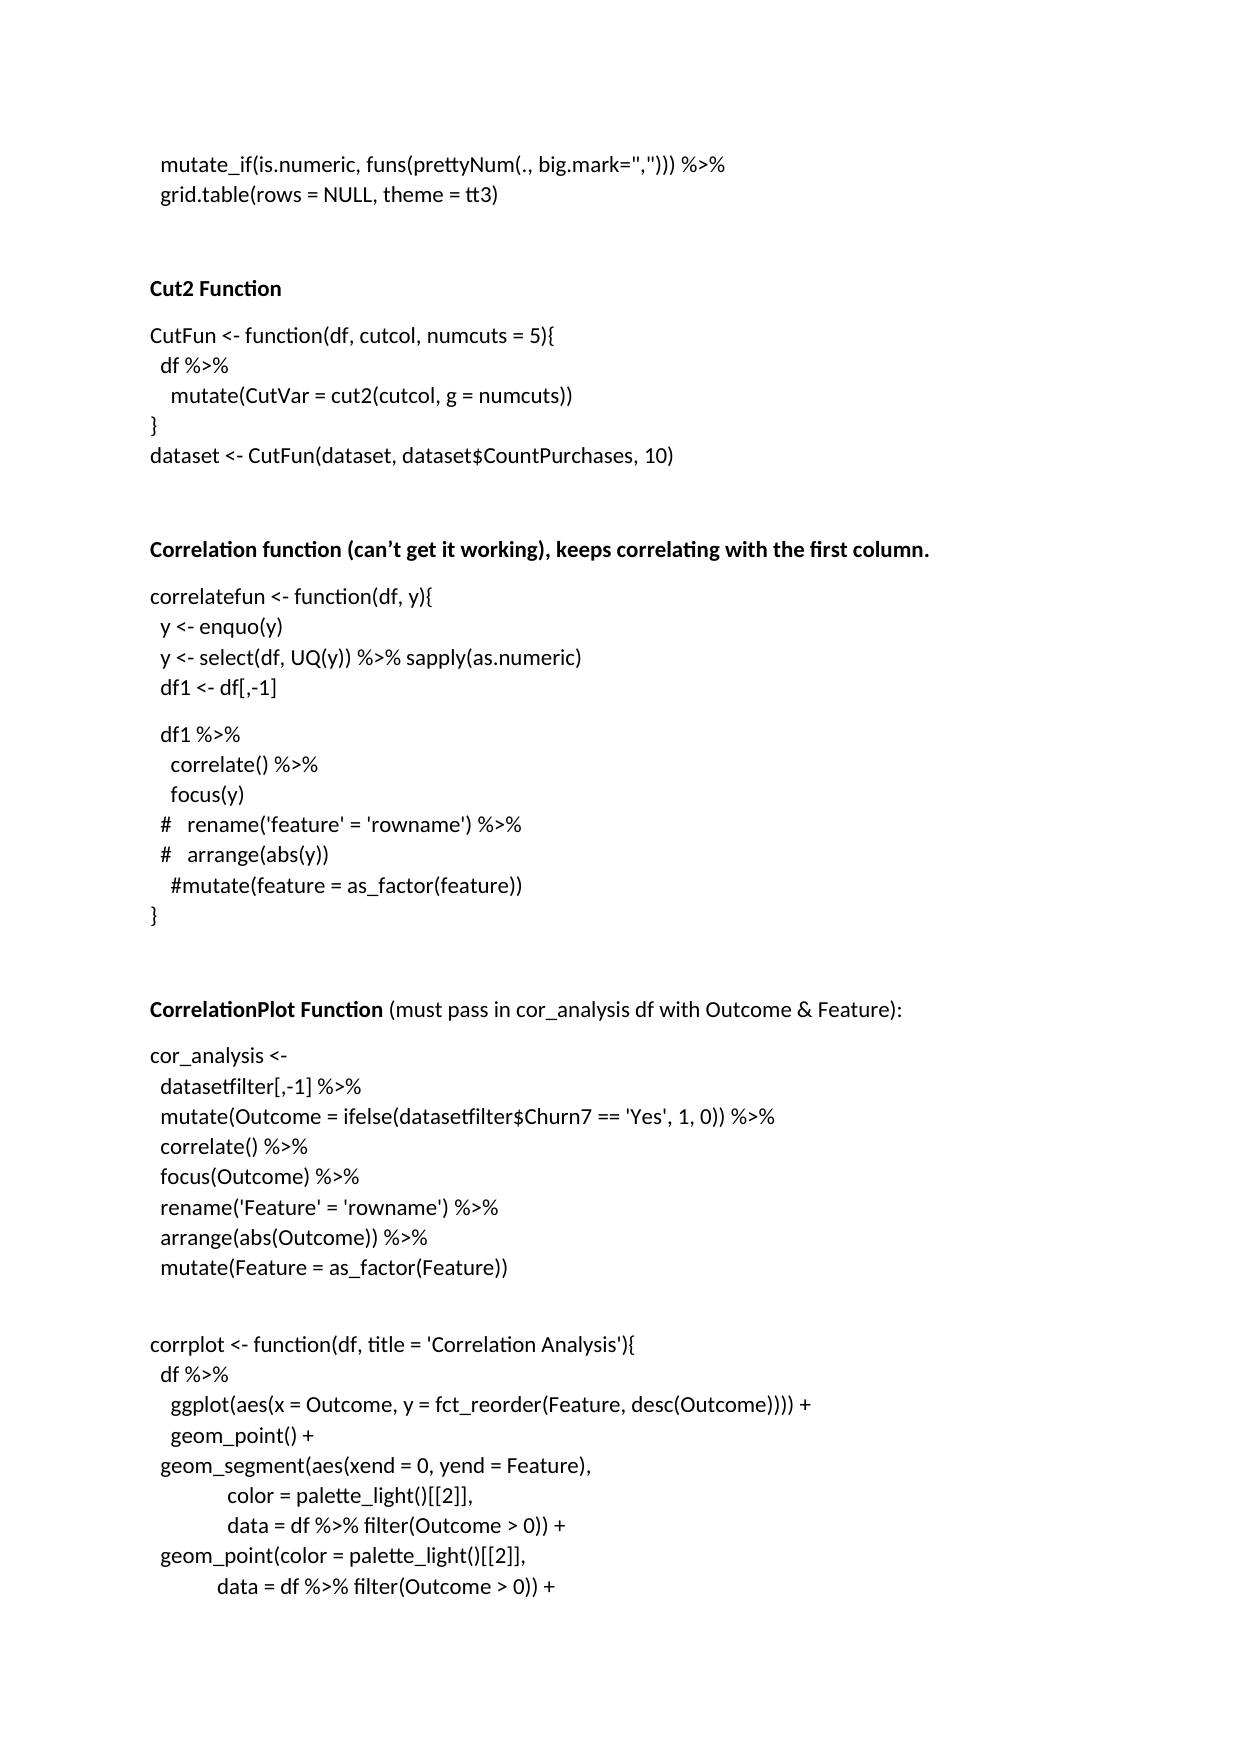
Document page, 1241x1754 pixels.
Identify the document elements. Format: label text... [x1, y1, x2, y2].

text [150, 1300, 1090, 1600]
text CutFun <- function(df, cutcol, numcuts = 5){ df %>% mutate(CutVar = cut2(cutcol, g = numcuts)) } dataset <- CutFun(dataset, dataset$CountPurchases, 10) [150, 321, 1090, 470]
text correlatefun <- function(df, y){ y <- enquo(y) y <- select(df, UQ(y)) %>% sapply(as.numeric) df1 <- df[,-1] [150, 582, 1090, 701]
text df1 %>% correlate() %>% focus(y) # rename('feature' = 'rowname') %>% # arrange(abs(y)) #mutate(feature = as_factor(feature)) } [150, 720, 1090, 929]
text CorrelationPlot Function (must pass in cor_analysis df with Outcome & Feature): [150, 995, 1090, 1023]
text Correlation function (can’t get it working), keeps correlating with the first column. [150, 535, 1090, 563]
text cor_analysis <- datasetfilter[,-1] %>% mutate(Outcome = ifelse(datasetfilter$Churn7 == 'Yes', 1, 0)) %>% correlate() %>% focus(Outcome) %>% rename('Feature' = 'rowname') %>% arrange(abs(Outcome)) %>% mutate(Feature = as_factor(Feature)) [150, 1042, 1090, 1281]
text Cut2 Function [150, 274, 1090, 302]
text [150, 150, 1090, 208]
